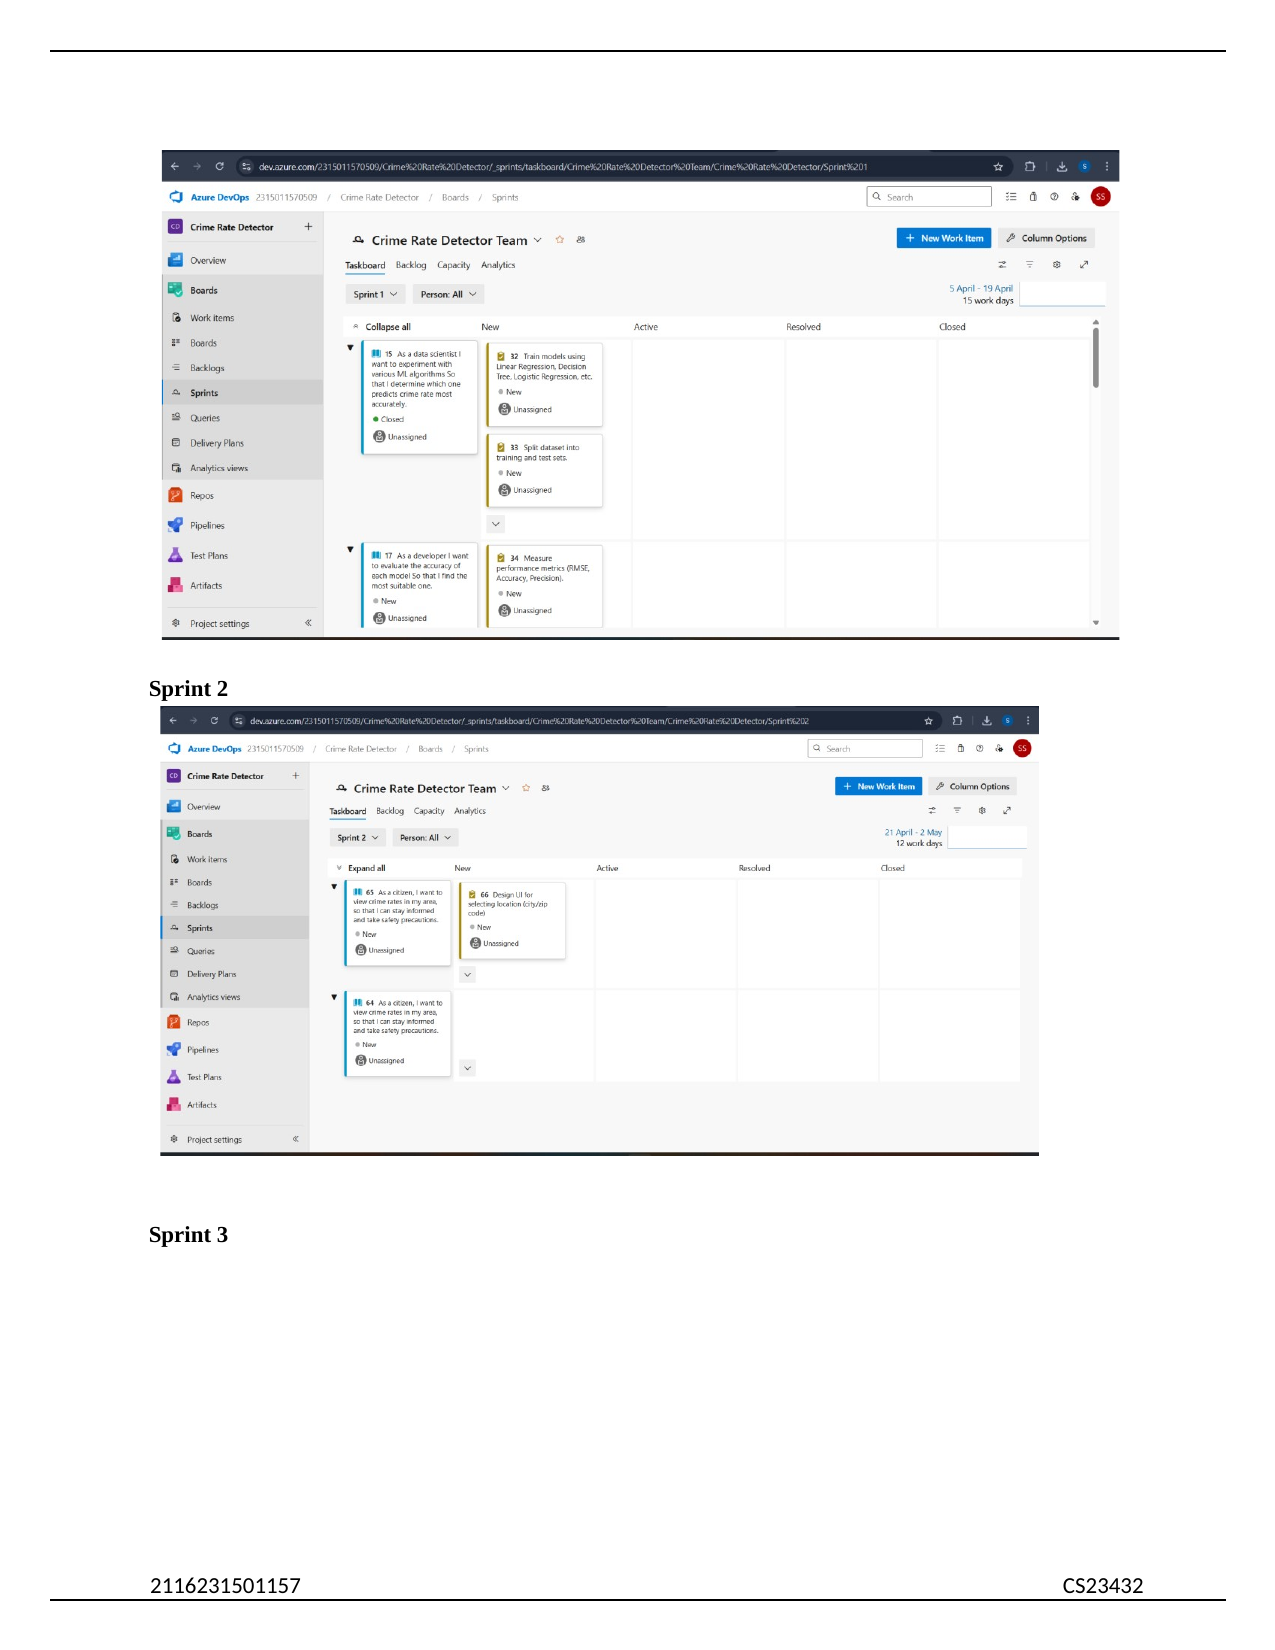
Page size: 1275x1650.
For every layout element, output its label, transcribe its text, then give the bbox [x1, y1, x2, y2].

text Sprint 3 [148, 1221, 1149, 1247]
picture [161, 150, 1120, 640]
picture [160, 706, 1039, 1156]
text Sprint 2 [148, 674, 1149, 701]
